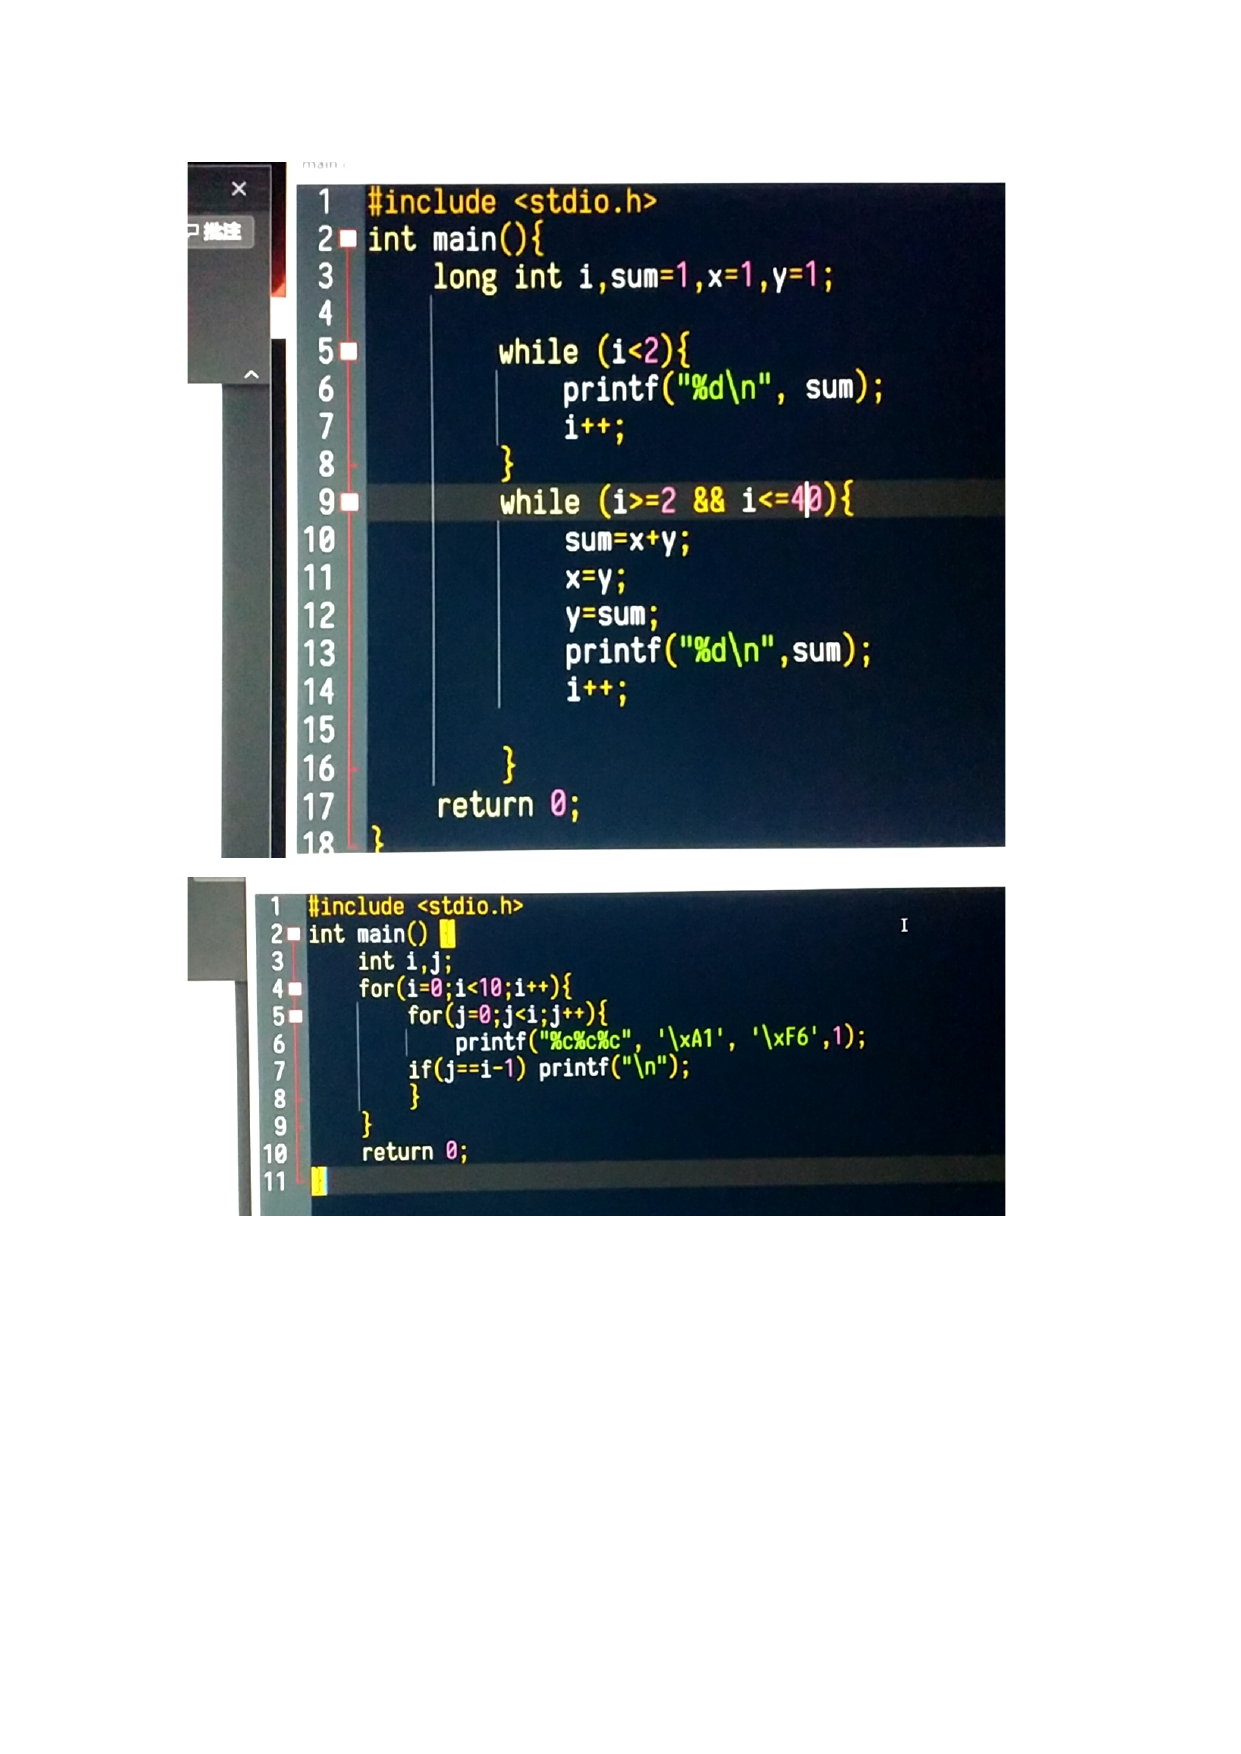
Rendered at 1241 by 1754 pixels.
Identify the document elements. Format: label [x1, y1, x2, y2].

picture [187, 877, 1006, 1216]
picture [187, 162, 1006, 858]
